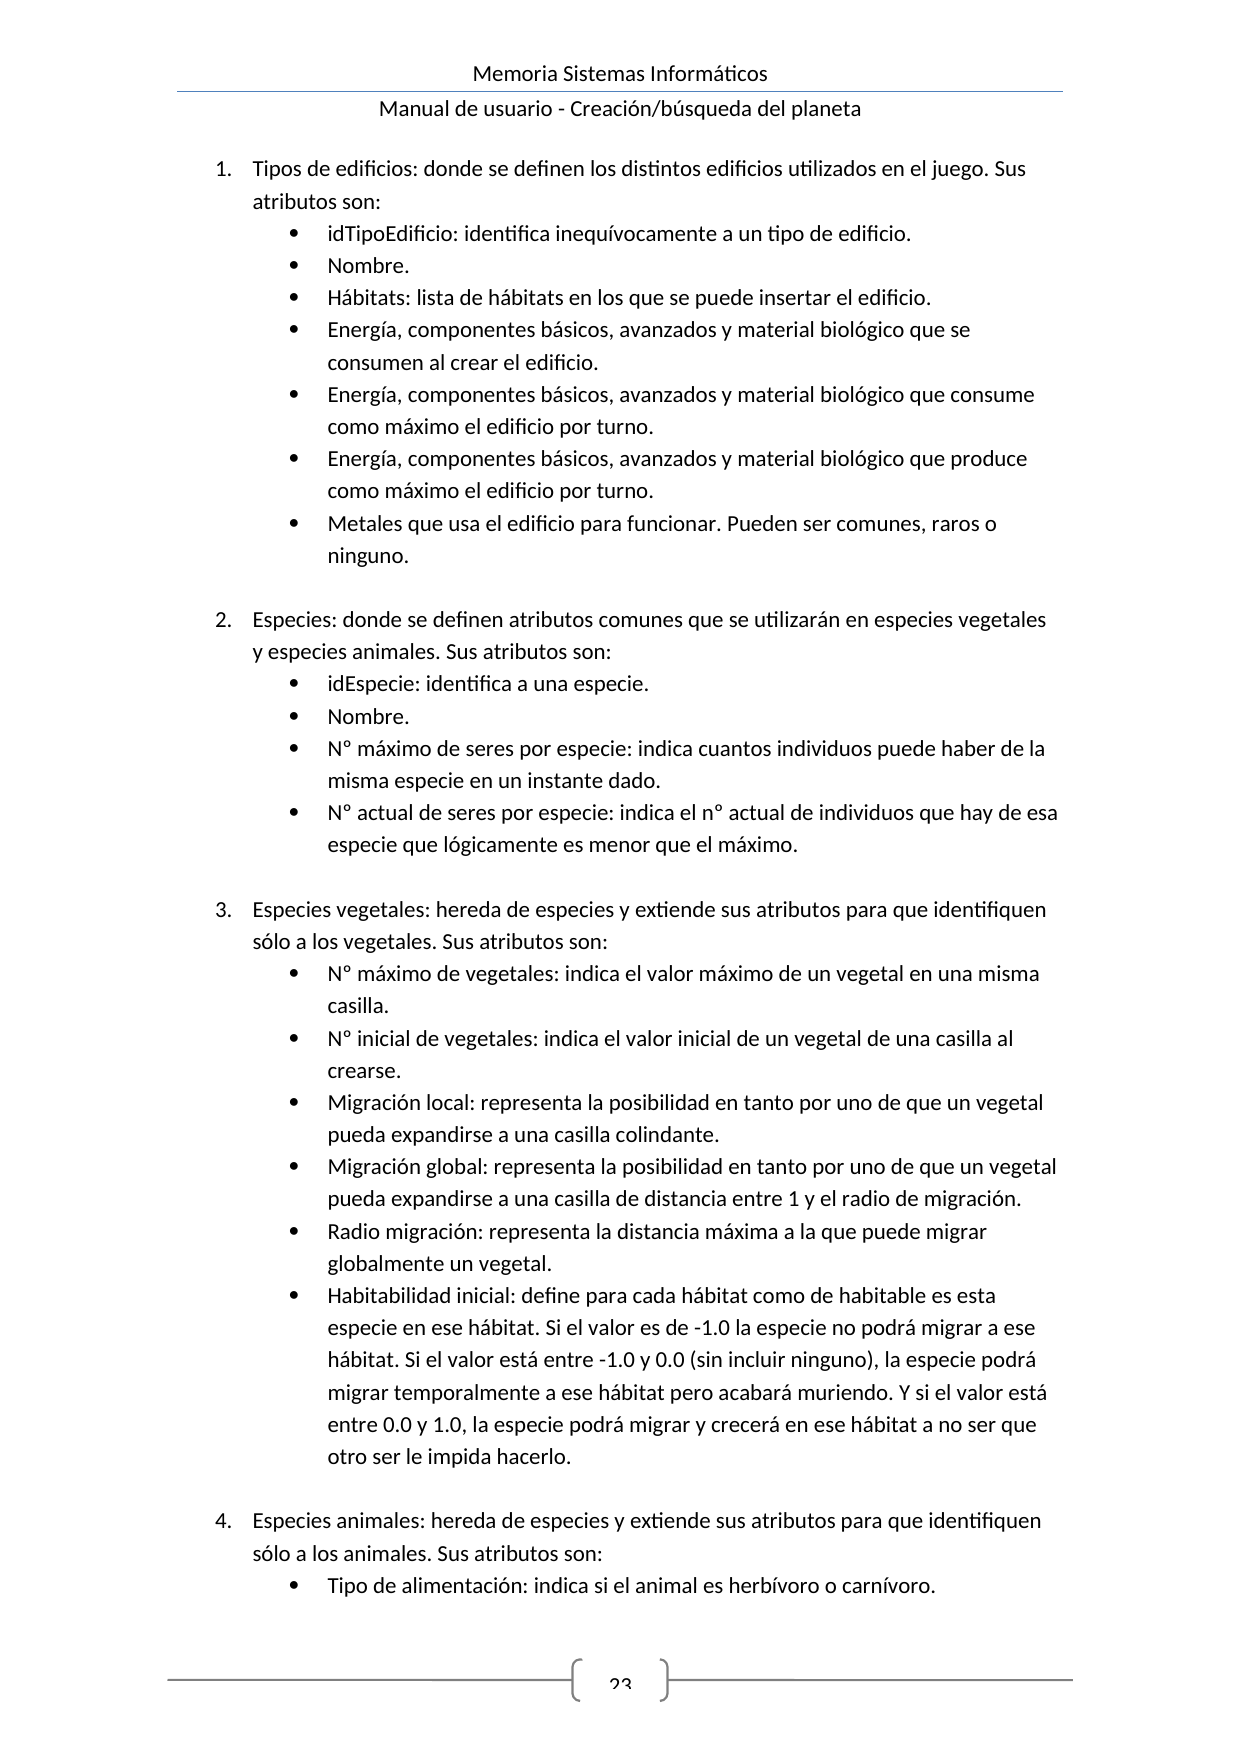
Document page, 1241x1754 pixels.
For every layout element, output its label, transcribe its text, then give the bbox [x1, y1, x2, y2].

list Energía, componentes básicos, avanzados y material biológico que produce como máximo el edificio por turno. [290, 444, 1063, 504]
list Nombre. [290, 702, 1063, 730]
list idTipoEdificio: identifica inequívocamente a un tipo de edificio. [290, 219, 1063, 247]
list Especies animales: hereda de especies y extiende sus atributos para que identifiquen sólo a los animales. Sus atributos son: [215, 1506, 1063, 1567]
list Habitabilidad inicial: define para cada hábitat como de habitable es esta especie en ese hábitat. Si el valor es de -1.0 la especie no podrá migrar a ese hábitat. Si el valor está entre -1.0 y 0.0 (sin incluir ninguno), la especie podrá migrar temporalmente a ese hábitat pero acabará muriendo. Y si el valor está entre 0.0 y 1.0, la especie podrá migrar y crecerá en ese hábitat a no ser que otro ser le impida hacerlo. [290, 1281, 1063, 1470]
list Nº actual de seres por especie: indica el nº actual de individuos que hay de esa especie que lógicamente es menor que el máximo. [290, 798, 1063, 858]
list Tipo de alimentación: indica si el animal es herbívoro o carnívoro. [290, 1571, 1063, 1599]
list Especies: donde se definen atributos comunes que se utilizarán en especies vegetales y especies animales. Sus atributos son: [215, 605, 1063, 665]
list Radio migración: representa la distancia máxima a la que puede migrar globalmente un vegetal. [290, 1217, 1063, 1277]
list Nº inicial de vegetales: indica el valor inicial de un vegetal de una casilla al crearse. [290, 1024, 1063, 1084]
list Nombre. [290, 251, 1063, 279]
list Metales que usa el edificio para funcionar. Pueden ser comunes, raros o ninguno. [290, 509, 1063, 569]
list Migración global: representa la posibilidad en tanto por uno de que un vegetal pueda expandirse a una casilla de distancia entre 1 y el radio de migración. [290, 1152, 1063, 1213]
list idEspecie: identifica a una especie. [290, 669, 1063, 698]
list Nº máximo de seres por especie: indica cuantos individuos puede haber de la misma especie en un instante dado. [290, 734, 1063, 794]
list Tipos de edificios: donde se definen los distintos edificios utilizados en el juego. Sus atributos son: [215, 154, 1063, 215]
list Especies vegetales: hereda de especies y extiende sus atributos para que identifiquen sólo a los vegetales. Sus atributos son: [215, 895, 1063, 955]
list Nº máximo de vegetales: indica el valor máximo de un vegetal en una misma casilla. [290, 959, 1063, 1019]
list Energía, componentes básicos, avanzados y material biológico que consume como máximo el edificio por turno. [290, 380, 1063, 440]
list Energía, componentes básicos, avanzados y material biológico que se consumen al crear el edificio. [290, 316, 1063, 376]
list Migración local: representa la posibilidad en tanto por uno de que un vegetal pueda expandirse a una casilla colindante. [290, 1088, 1063, 1148]
list Hábitats: lista de hábitats en los que se puede insertar el edificio. [290, 283, 1063, 311]
